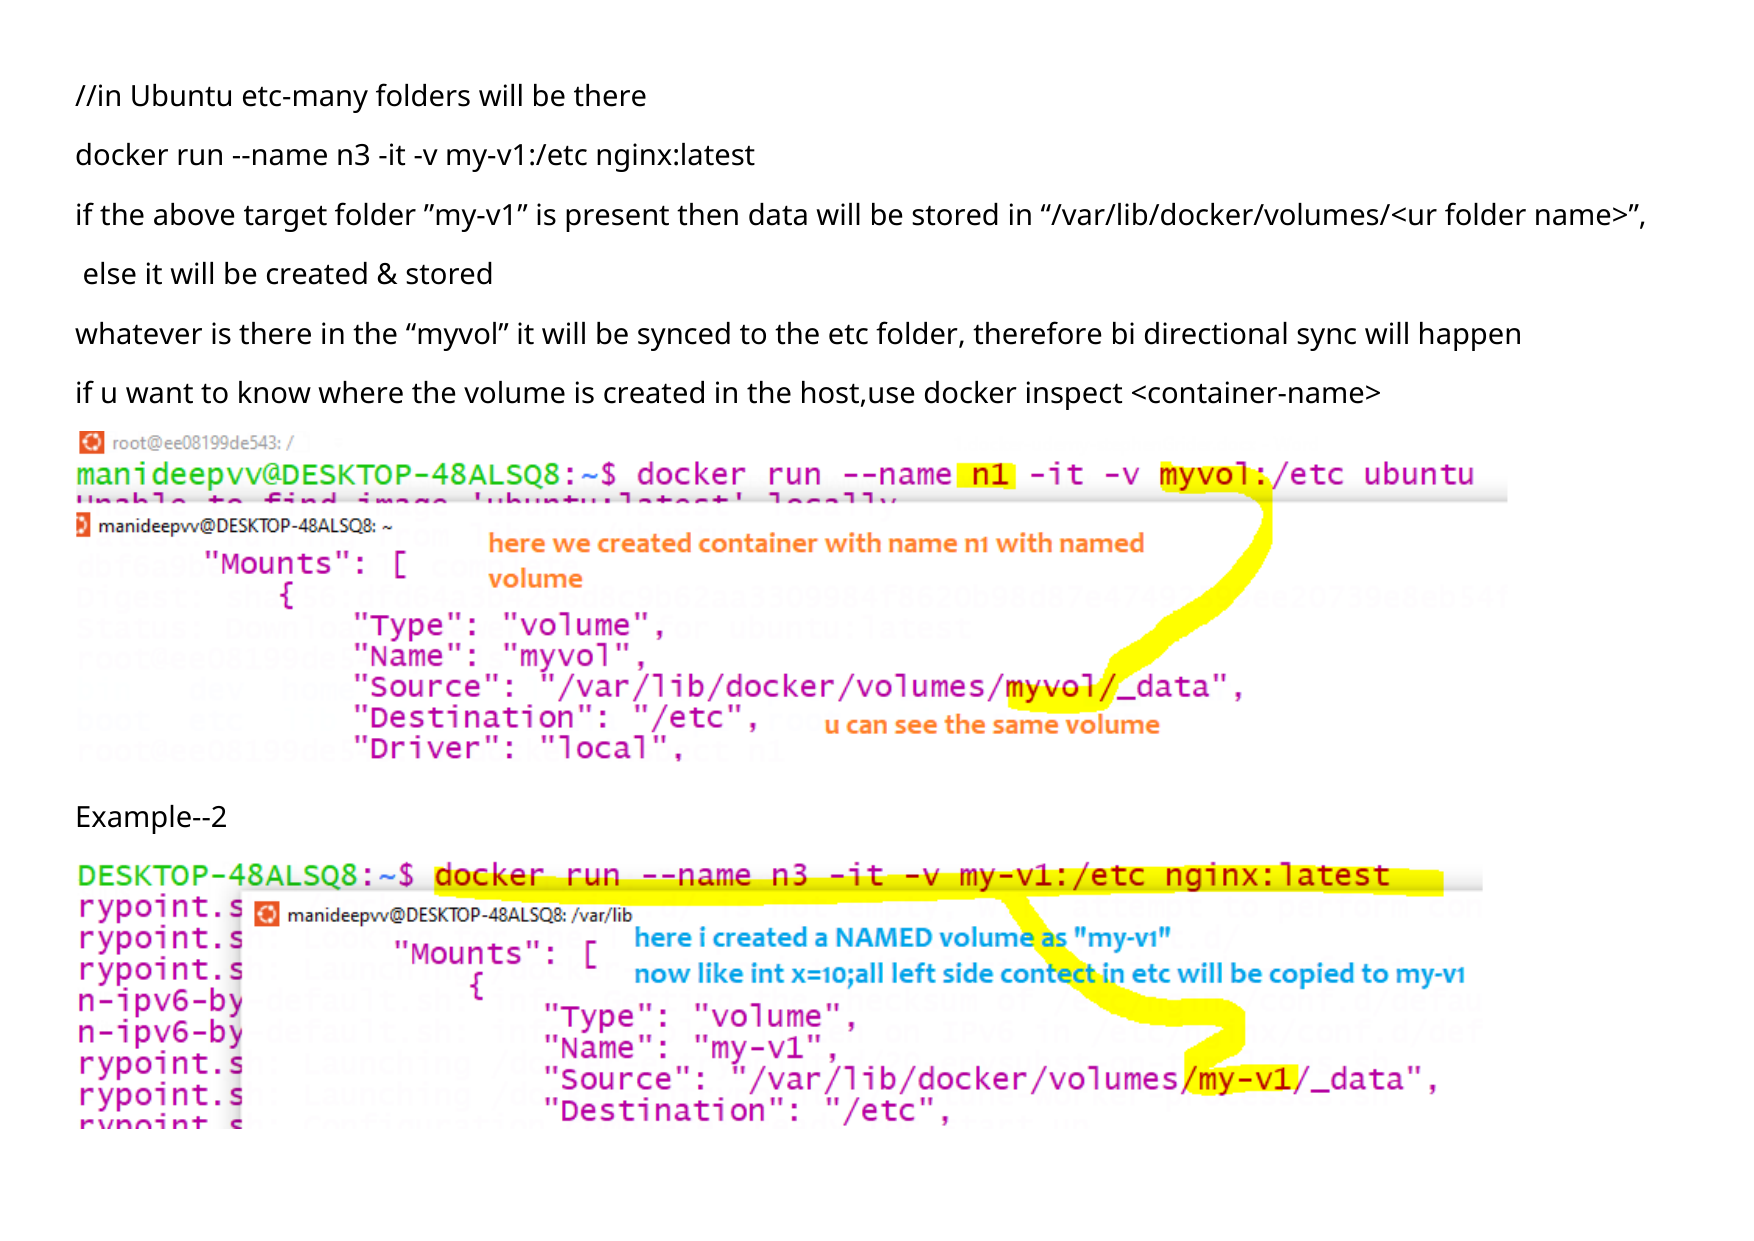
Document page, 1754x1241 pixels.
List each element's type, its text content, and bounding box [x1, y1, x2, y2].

text if the above target folder ”my-v1” is present then data will be stored in “/var/lib/docker/volumes/<ur folder name>”, [75, 194, 1679, 234]
text else it will be created & stored [75, 253, 1679, 293]
picture [75, 856, 1483, 1129]
text if u want to know where the volume is created in the host,use docker inspect <container-name> [75, 372, 1679, 412]
text //in Ubuntu etc-many folders will be there [75, 75, 1679, 115]
text Example--2 [75, 797, 1679, 836]
picture [75, 431, 1530, 777]
text docker run --name n3 -it -v my-v1:/etc nginx:latest [75, 134, 1679, 174]
text whatever is there in the “myvol” it will be synced to the etc folder, therefore bi directional sync will happen [75, 313, 1679, 353]
